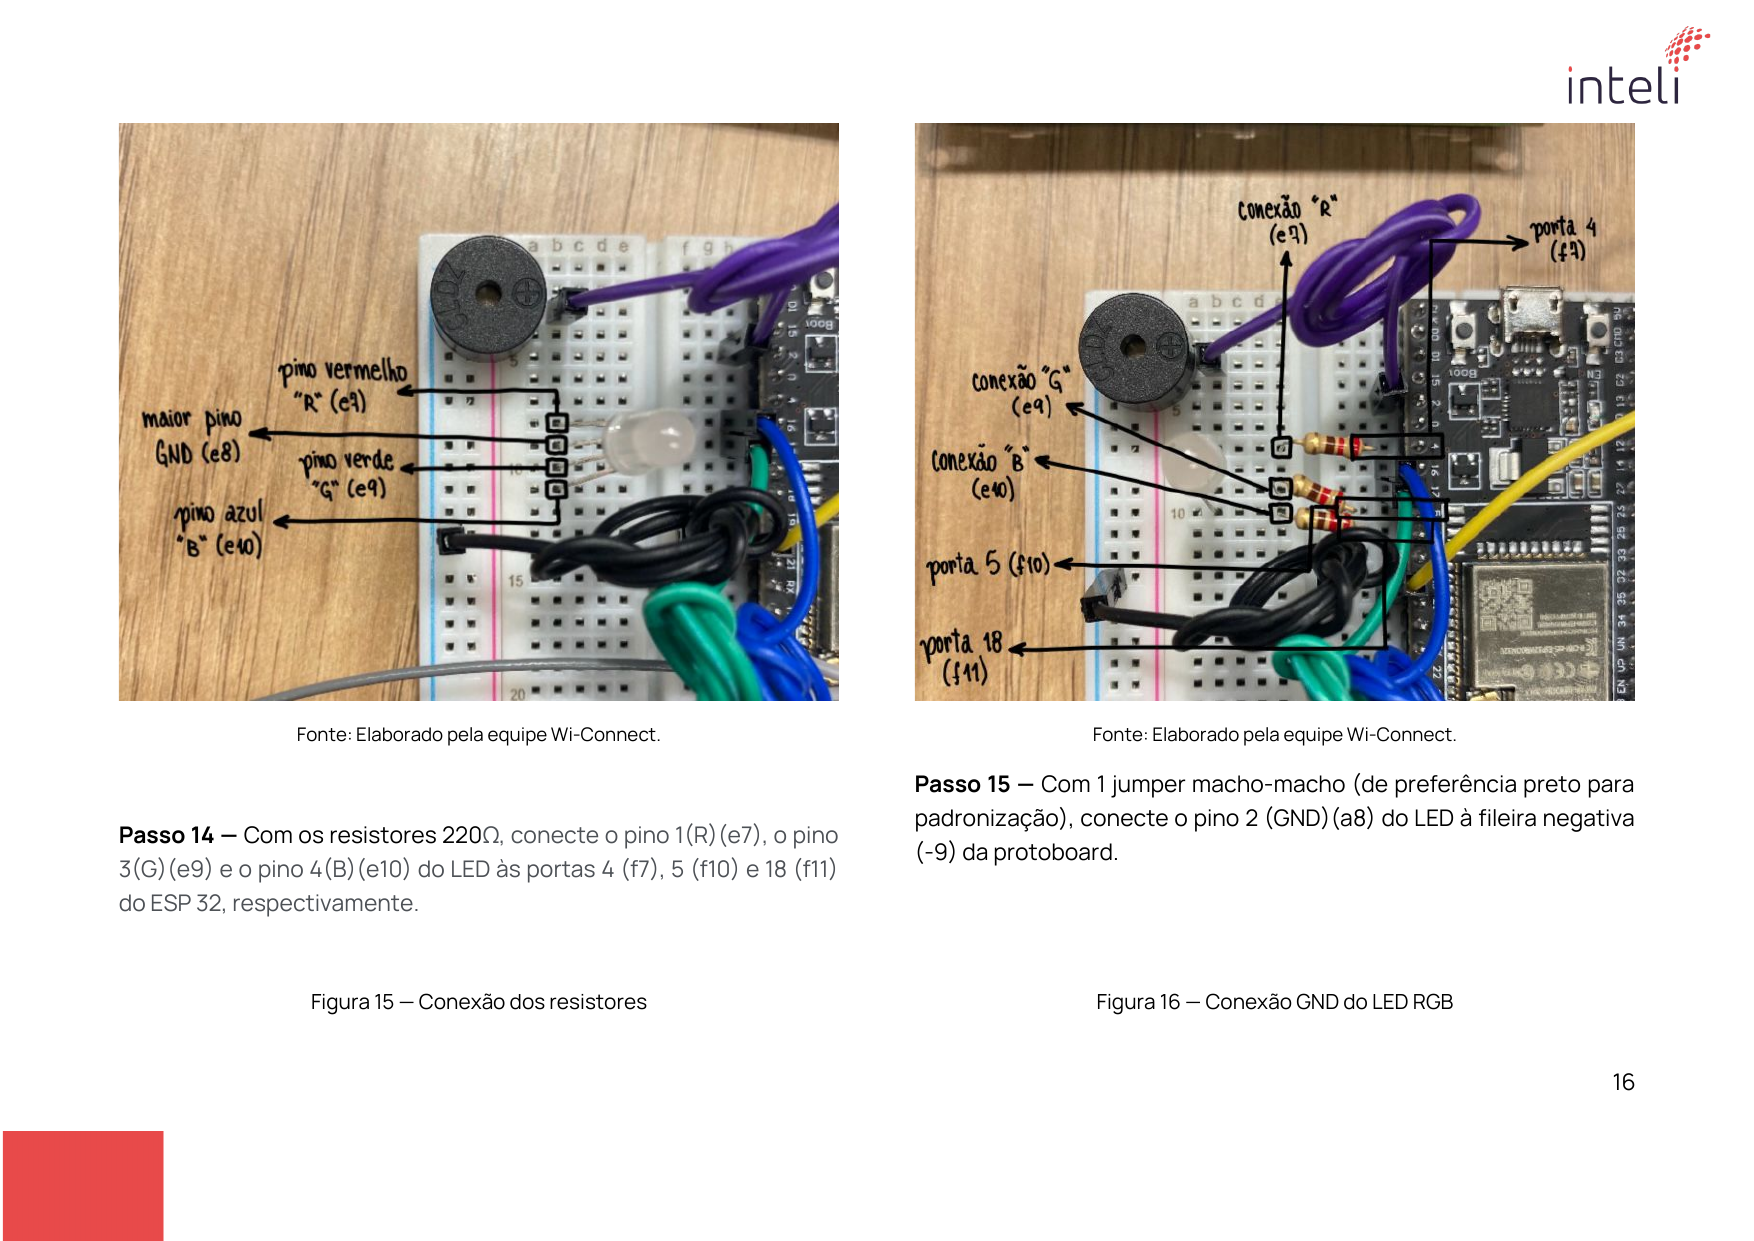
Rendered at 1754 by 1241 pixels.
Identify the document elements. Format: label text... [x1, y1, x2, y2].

text Figura 16 — Conexão GND do LED RGB [914, 988, 1636, 1016]
picture [1568, 26, 1711, 104]
text Figura 15 — Conexão dos resistores [118, 988, 839, 1016]
text Passo 15 — Com 1 jumper macho-macho (de preferência preto para padronização), conecte o pino 2 (GND)(a8) do LED à fileira negativa (-9) da protoboard. [914, 768, 1636, 867]
picture [2, 1131, 164, 1241]
text Fonte: Elaborado pela equipe Wi-Connect. [914, 722, 1636, 747]
text Passo 14 — Com os resistores 220Ω, conecte o pino 1(R)(e7), o pino 3(G)(e9) e o pino 4(B)(e10) do LED às portas 4 (f7), 5 (f10) e 18 (f11) do ESP 32, respectivamente. [118, 819, 839, 918]
picture [118, 123, 839, 701]
text Fonte: Elaborado pela equipe Wi-Connect. [118, 722, 839, 747]
picture [914, 123, 1635, 701]
